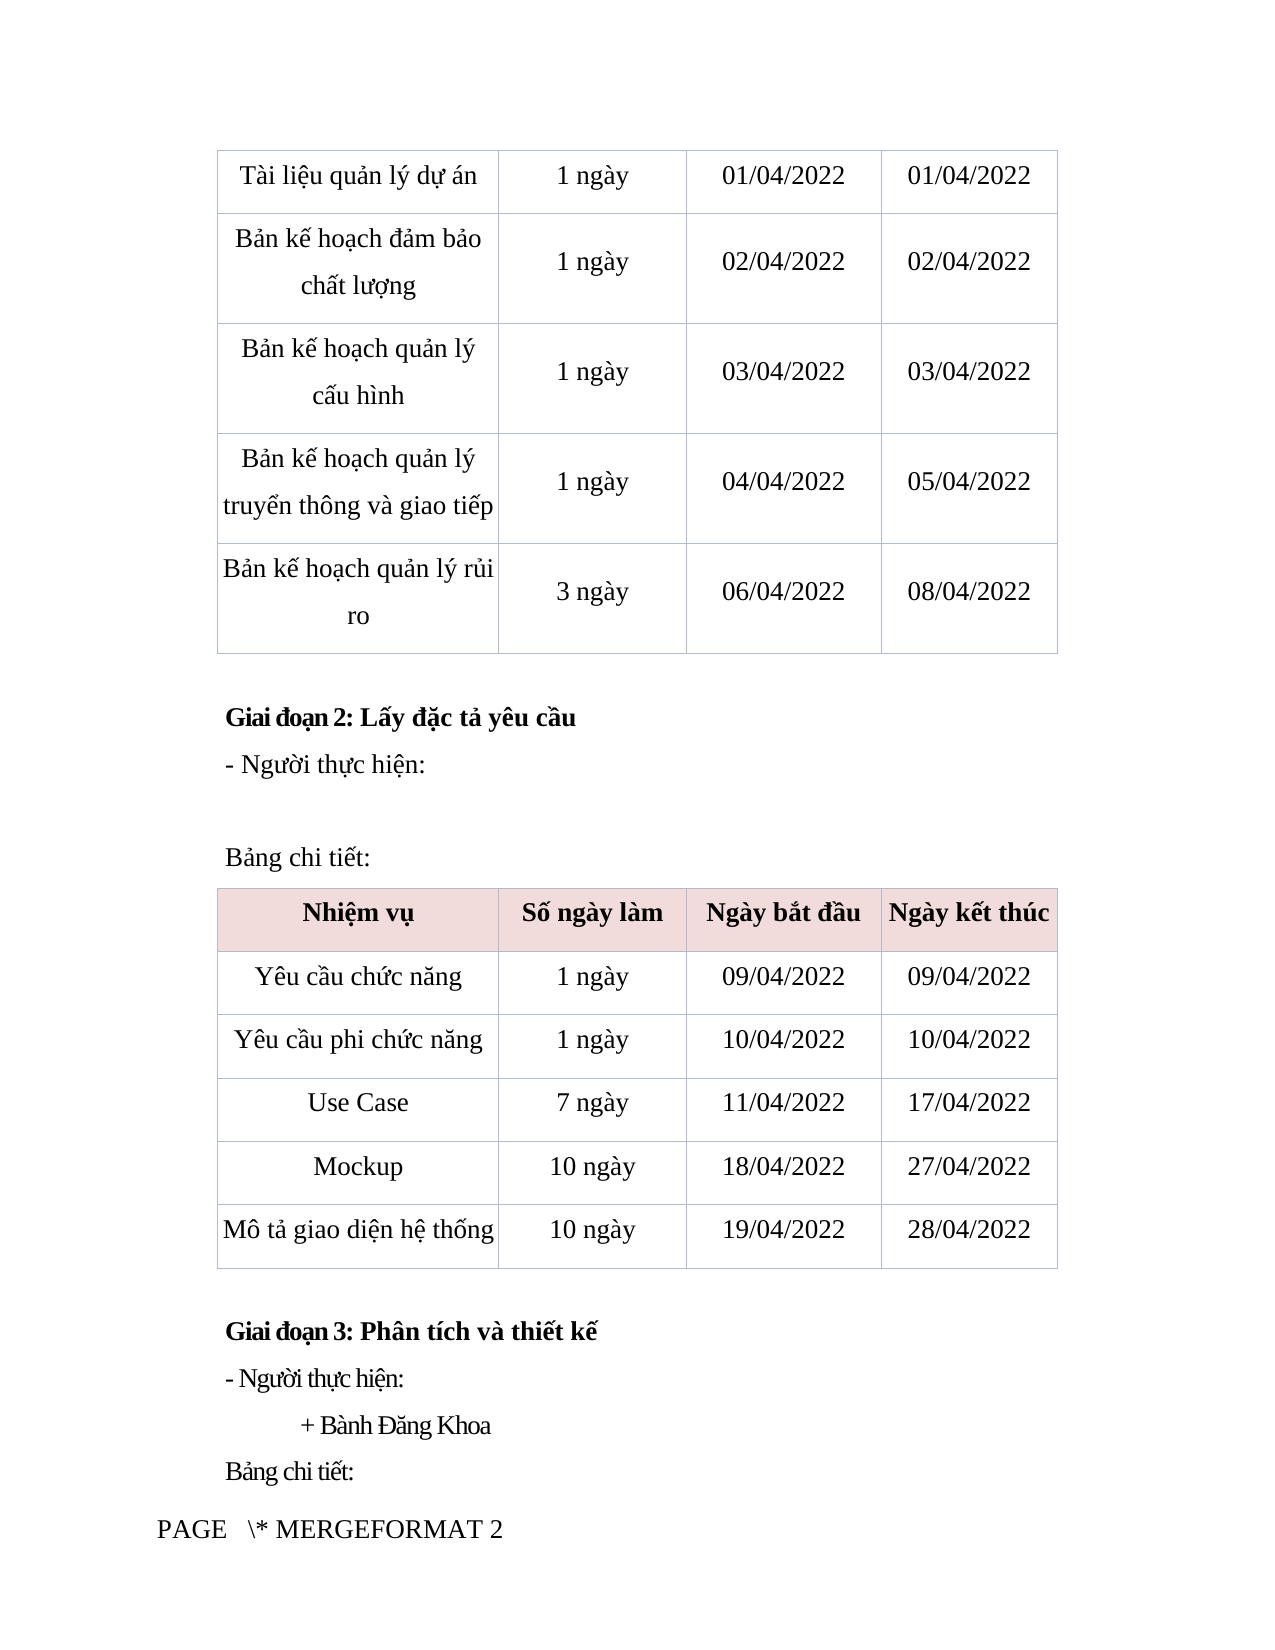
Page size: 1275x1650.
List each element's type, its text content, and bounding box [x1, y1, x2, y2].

text Bảng chi tiết: [225, 841, 1125, 872]
table_cell 28/04/2022 [882, 1205, 1057, 1268]
table_cell 1 ngày [499, 214, 686, 323]
table_cell 1 ngày [499, 324, 686, 433]
table_cell Use Case [218, 1079, 498, 1141]
table_cell 18/04/2022 [687, 1142, 881, 1204]
table_cell 1 ngày [499, 952, 686, 1014]
table_header Số ngày làm [499, 889, 686, 951]
text Bảng chi tiết: [225, 1455, 1125, 1487]
table_cell 10 ngày [499, 1142, 686, 1204]
text Giai đoạn 2: Lấy đặc tả yêu cầu [150, 701, 1125, 732]
table_cell Bản kế hoạch quản lý truyển thông và giao tiếp [218, 434, 498, 543]
table_cell 1 ngày [499, 1015, 686, 1078]
table_cell 10/04/2022 [882, 1015, 1057, 1078]
table_cell Mockup [218, 1142, 498, 1204]
table_cell Tài liệu quản lý dự án [218, 151, 498, 213]
text - Người thực hiện: [225, 1362, 1125, 1393]
table_cell 04/04/2022 [687, 434, 881, 543]
table_cell 19/04/2022 [687, 1205, 881, 1268]
table_cell Mô tả giao diện hệ thống [218, 1205, 498, 1268]
table_cell 1 ngày [499, 151, 686, 213]
table_cell 09/04/2022 [687, 952, 881, 1014]
table_cell 11/04/2022 [687, 1079, 881, 1141]
table_cell 10 ngày [499, 1205, 686, 1268]
text Giai đoạn 3: Phân tích và thiết kế [225, 1315, 1125, 1347]
table_cell 03/04/2022 [882, 324, 1057, 433]
table_header Ngày bắt đầu [687, 889, 881, 951]
table_cell 3 ngày [499, 544, 686, 653]
table_cell Bản kế hoạch quản lý cấu hình [218, 324, 498, 433]
table_header Nhiệm vụ [218, 889, 498, 951]
table_cell 27/04/2022 [882, 1142, 1057, 1204]
table_cell 01/04/2022 [882, 151, 1057, 213]
table_cell 09/04/2022 [882, 952, 1057, 1014]
table_cell 01/04/2022 [687, 151, 881, 213]
text + Bành Đăng Khoa [225, 1409, 1125, 1440]
table_cell 06/04/2022 [687, 544, 881, 653]
table_cell 08/04/2022 [882, 544, 1057, 653]
table_cell 1 ngày [499, 434, 686, 543]
table_cell Yêu cầu chức năng [218, 952, 498, 1014]
text - Người thực hiện: [225, 748, 1125, 779]
table_cell 7 ngày [499, 1079, 686, 1141]
table_cell 02/04/2022 [882, 214, 1057, 323]
table_cell 05/04/2022 [882, 434, 1057, 543]
table_cell Yêu cầu phi chức năng [218, 1015, 498, 1078]
table_cell 02/04/2022 [687, 214, 881, 323]
table_cell 03/04/2022 [687, 324, 881, 433]
table_cell Bản kế hoạch quản lý rủi ro [218, 544, 498, 653]
table_cell Bản kế hoạch đảm bảo chất lượng [218, 214, 498, 323]
table_cell 17/04/2022 [882, 1079, 1057, 1141]
table_header Ngày kết thúc [882, 889, 1057, 951]
table_cell 10/04/2022 [687, 1015, 881, 1078]
